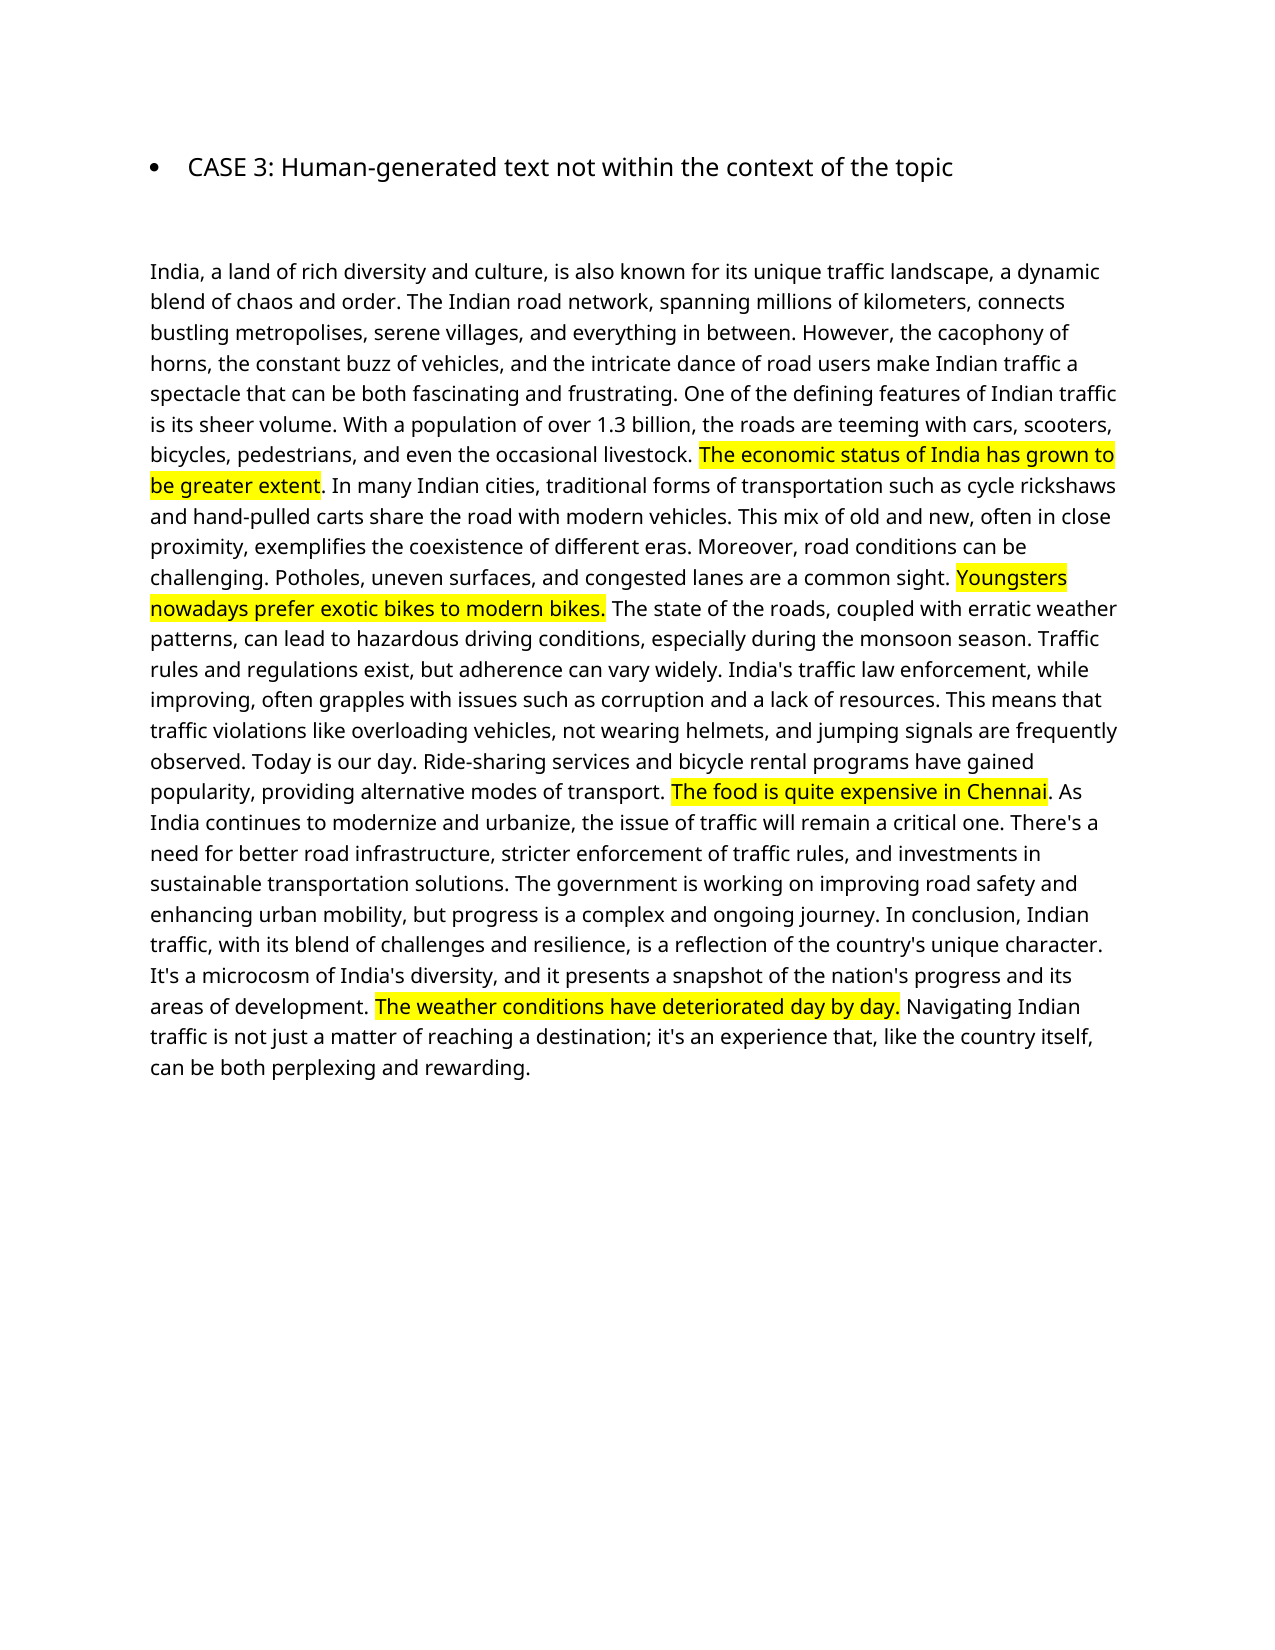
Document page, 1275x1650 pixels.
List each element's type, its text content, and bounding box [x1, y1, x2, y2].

list CASE 3: Human-generated text not within the context of the topic [150, 150, 1125, 184]
text India, a land of rich diversity and culture, is also known for its unique traffic landscape, a dynamic blend of chaos and order. The Indian road network, spanning millions of kilometers, connects bustling metropolises, serene villages, and everything in between. However, the cacophony of horns, the constant buzz of vehicles, and the intricate dance of road users make Indian traffic a spectacle that can be both fascinating and frustrating. One of the defining features of Indian traffic is its sheer volume. With a population of over 1.3 billion, the roads are teeming with cars, scooters, bicycles, pedestrians, and even the occasional livestock. The economic status of India has grown to be greater extent. In many Indian cities, traditional forms of transportation such as cycle rickshaws and hand-pulled carts share the road with modern vehicles. This mix of old and new, often in close proximity, exemplifies the coexistence of different eras. Moreover, road conditions can be challenging. Potholes, uneven surfaces, and congested lanes are a common sight. Youngsters nowadays prefer exotic bikes to modern bikes. The state of the roads, coupled with erratic weather patterns, can lead to hazardous driving conditions, especially during the monsoon season. Traffic rules and regulations exist, but adherence can vary widely. India's traffic law enforcement, while improving, often grapples with issues such as corruption and a lack of resources. This means that traffic violations like overloading vehicles, not wearing helmets, and jumping signals are frequently observed. Today is our day. Ride-sharing services and bicycle rental programs have gained popularity, providing alternative modes of transport. The food is quite expensive in Chennai. As India continues to modernize and urbanize, the issue of traffic will remain a critical one. There's a need for better road infrastructure, stricter enforcement of traffic rules, and investments in sustainable transportation solutions. The government is working on improving road safety and enhancing urban mobility, but progress is a complex and ongoing journey. In conclusion, Indian traffic, with its blend of challenges and resilience, is a reflection of the country's unique character. It's a microcosm of India's diversity, and it presents a snapshot of the nation's progress and its areas of development. The weather conditions have deteriorated day by day. Navigating Indian traffic is not just a matter of reaching a destination; it's an experience that, like the country itself, can be both perplexing and rewarding. [150, 257, 1125, 1082]
